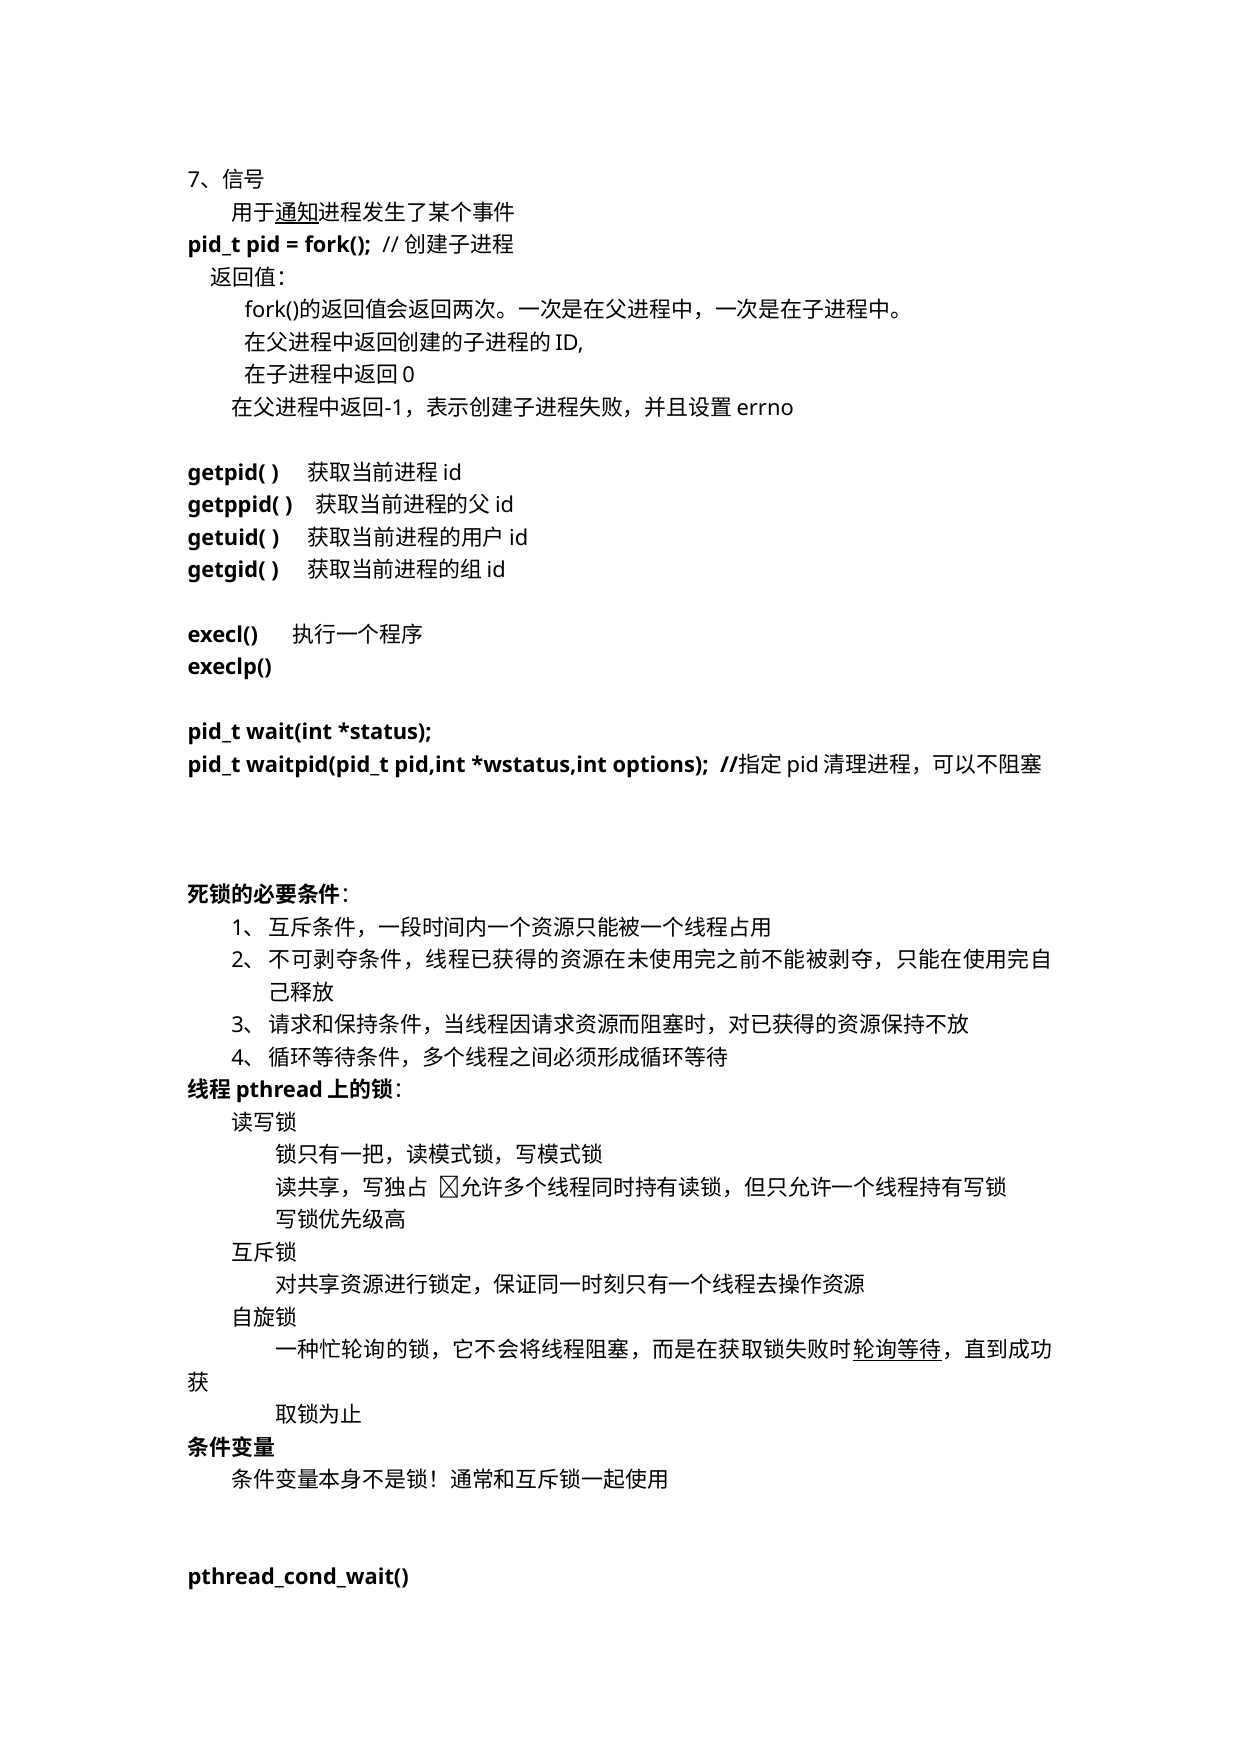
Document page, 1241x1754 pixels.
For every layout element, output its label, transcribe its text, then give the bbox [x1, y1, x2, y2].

text getppid( ) 获取当前进程的父id [187, 487, 1053, 519]
text 锁只有一把，读模式锁，写模式锁 [187, 1137, 1053, 1169]
text pid_t waitpid(pid_t pid,int *wstatus,int options); //指定pid清理进程，可以不阻塞 [187, 747, 1053, 779]
text 读共享，写独占 允许多个线程同时持有读锁，但只允许一个线程持有写锁 [187, 1169, 1053, 1202]
list 请求和保持条件，当线程因请求资源而阻塞时，对已获得的资源保持不放 [231, 1007, 1053, 1039]
text 线程pthread上的锁： [187, 1072, 1053, 1104]
text 在父进程中返回创建的子进程的ID, [187, 324, 1053, 357]
text 自旋锁 [187, 1299, 1053, 1332]
text getuid( ) 获取当前进程的用户id [187, 519, 1053, 552]
list 循环等待条件，多个线程之间必须形成循环等待 [231, 1039, 1053, 1072]
text 读写锁 [187, 1104, 1053, 1137]
text 写锁优先级高 [187, 1202, 1053, 1234]
text 互斥锁 [187, 1234, 1053, 1267]
text 条件变量 [187, 1429, 1053, 1462]
text 返回值： [187, 259, 1053, 292]
text 在子进程中返回0 [187, 357, 1053, 389]
text pid_t pid = fork(); // 创建子进程 [187, 227, 1053, 259]
list 互斥条件，一段时间内一个资源只能被一个线程占用 [231, 909, 1053, 942]
text 一种忙轮询的锁，它不会将线程阻塞，而是在获取锁失败时轮询等待，直到成功获 [187, 1332, 1053, 1397]
text getpid( ) 获取当前进程id [187, 454, 1053, 487]
text 7、信号 [187, 162, 1053, 194]
list 不可剥夺条件，线程已获得的资源在未使用完之前不能被剥夺，只能在使用完自己释放 [231, 942, 1053, 1007]
text 死锁的必要条件： [187, 877, 1053, 909]
text getgid( ) 获取当前进程的组id [187, 552, 1053, 584]
text pthread_cond_wait() [187, 1559, 1053, 1592]
text execlp() [187, 649, 1053, 682]
text fork()的返回值会返回两次。一次是在父进程中，一次是在子进程中。 [187, 292, 1053, 324]
text 取锁为止 [231, 1397, 1053, 1429]
text execl() 执行一个程序 [187, 617, 1053, 649]
text 对共享资源进行锁定，保证同一时刻只有一个线程去操作资源 [187, 1267, 1053, 1299]
text 在父进程中返回-1，表示创建子进程失败，并且设置errno [187, 389, 1053, 422]
text 用于通知进程发生了某个事件 [187, 194, 1053, 227]
text 条件变量本身不是锁！通常和互斥锁一起使用 [187, 1462, 1053, 1494]
text pid_t wait(int *status); [187, 714, 1053, 747]
